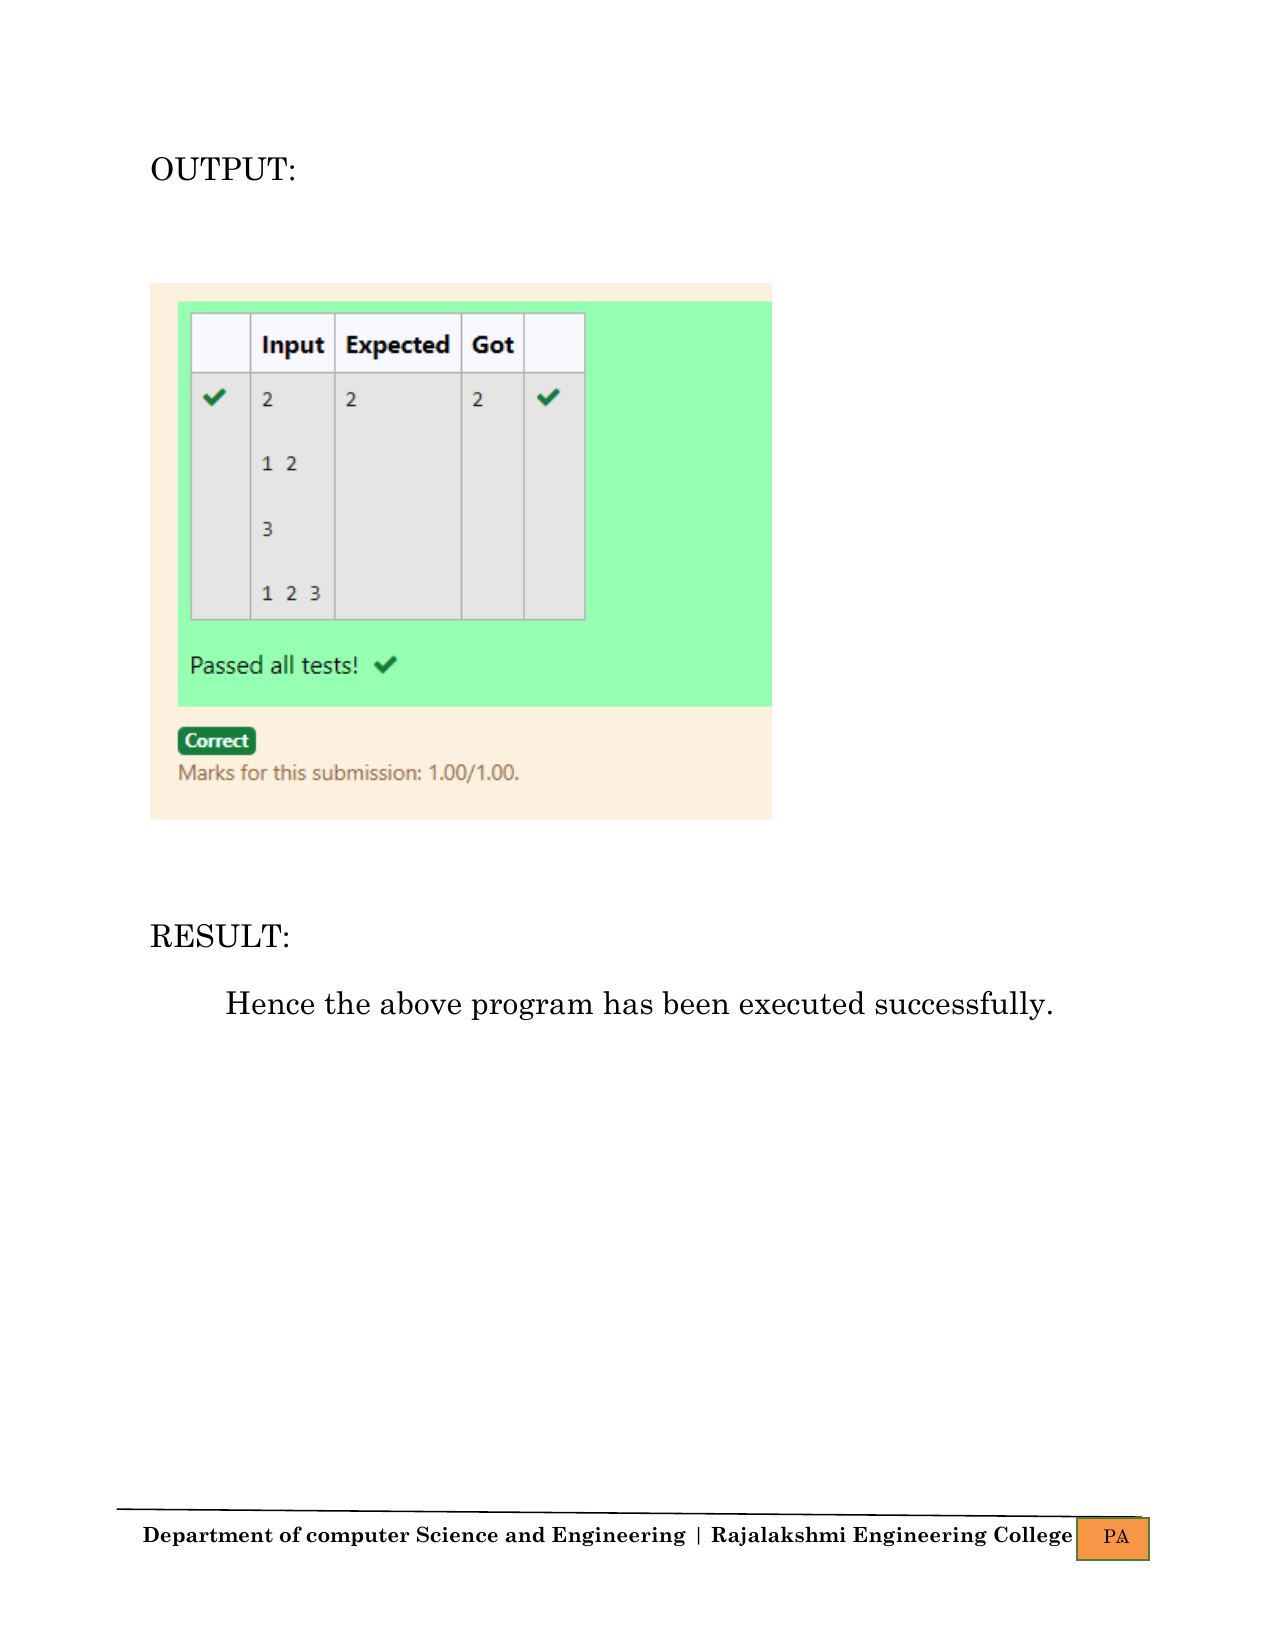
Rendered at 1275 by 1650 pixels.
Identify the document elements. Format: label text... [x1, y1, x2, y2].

text OUTPUT: [150, 150, 1125, 188]
text RESULT: [150, 917, 1125, 954]
text Hence the above program has been executed successfully. [150, 984, 1125, 1021]
picture [150, 283, 772, 821]
